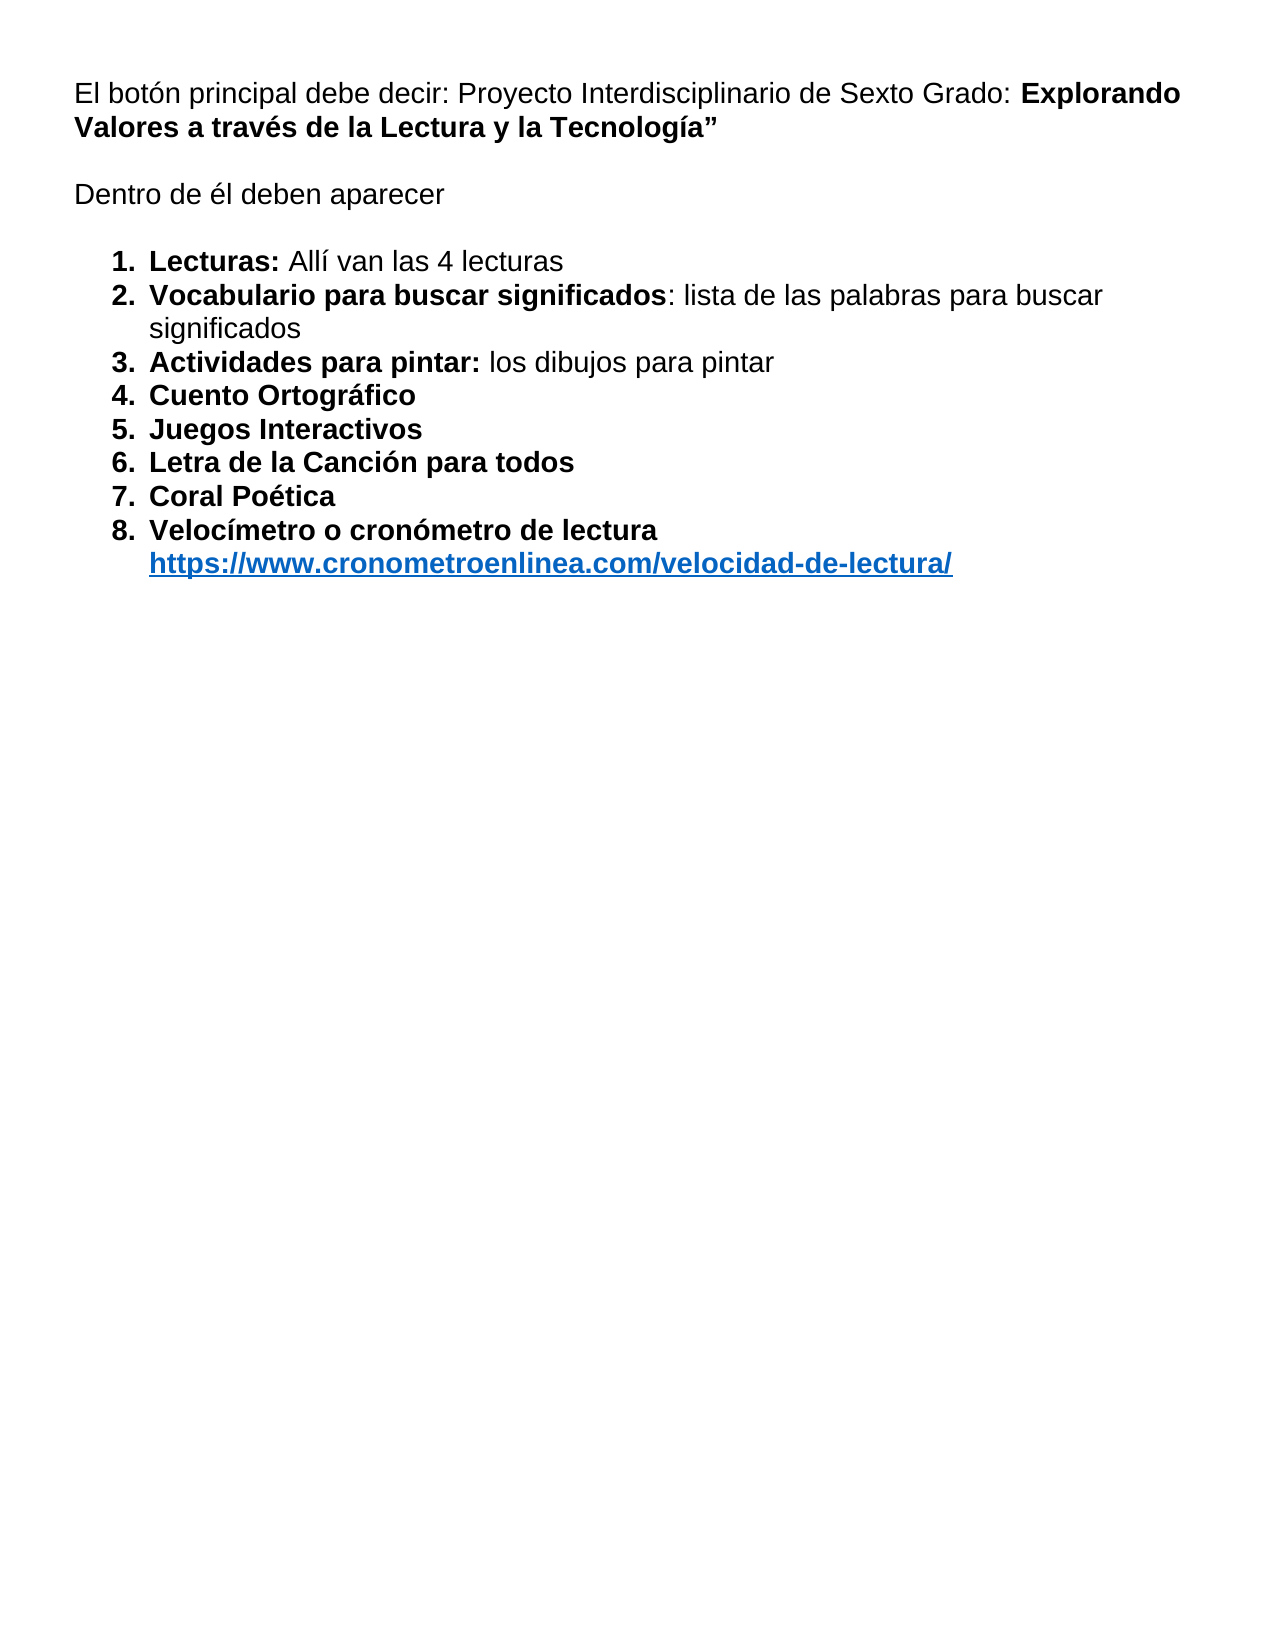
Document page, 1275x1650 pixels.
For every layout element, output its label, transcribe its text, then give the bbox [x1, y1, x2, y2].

list Velocímetro o cronómetro de lectura https://www.cronometroenlinea.com/velocidad-de-lectura/ [111, 512, 1196, 579]
list Letra de la Canción para todos [111, 445, 1196, 479]
text Dentro de él deben aparecer [74, 177, 1196, 211]
list Coral Poética [111, 479, 1196, 512]
list Actividades para pintar: los dibujos para pintar [111, 345, 1196, 378]
list Vocabulario para buscar significados: lista de las palabras para buscar significados [111, 278, 1196, 345]
list Cuento Ortográfico [111, 378, 1196, 412]
list Lecturas: Allí van las 4 lecturas [111, 244, 1196, 278]
list Juegos Interactivos [111, 412, 1196, 445]
text El botón principal debe decir: Proyecto Interdisciplinario de Sexto Grado: Explorando Valores a través de la Lectura y la Tecnología” [74, 76, 1196, 143]
